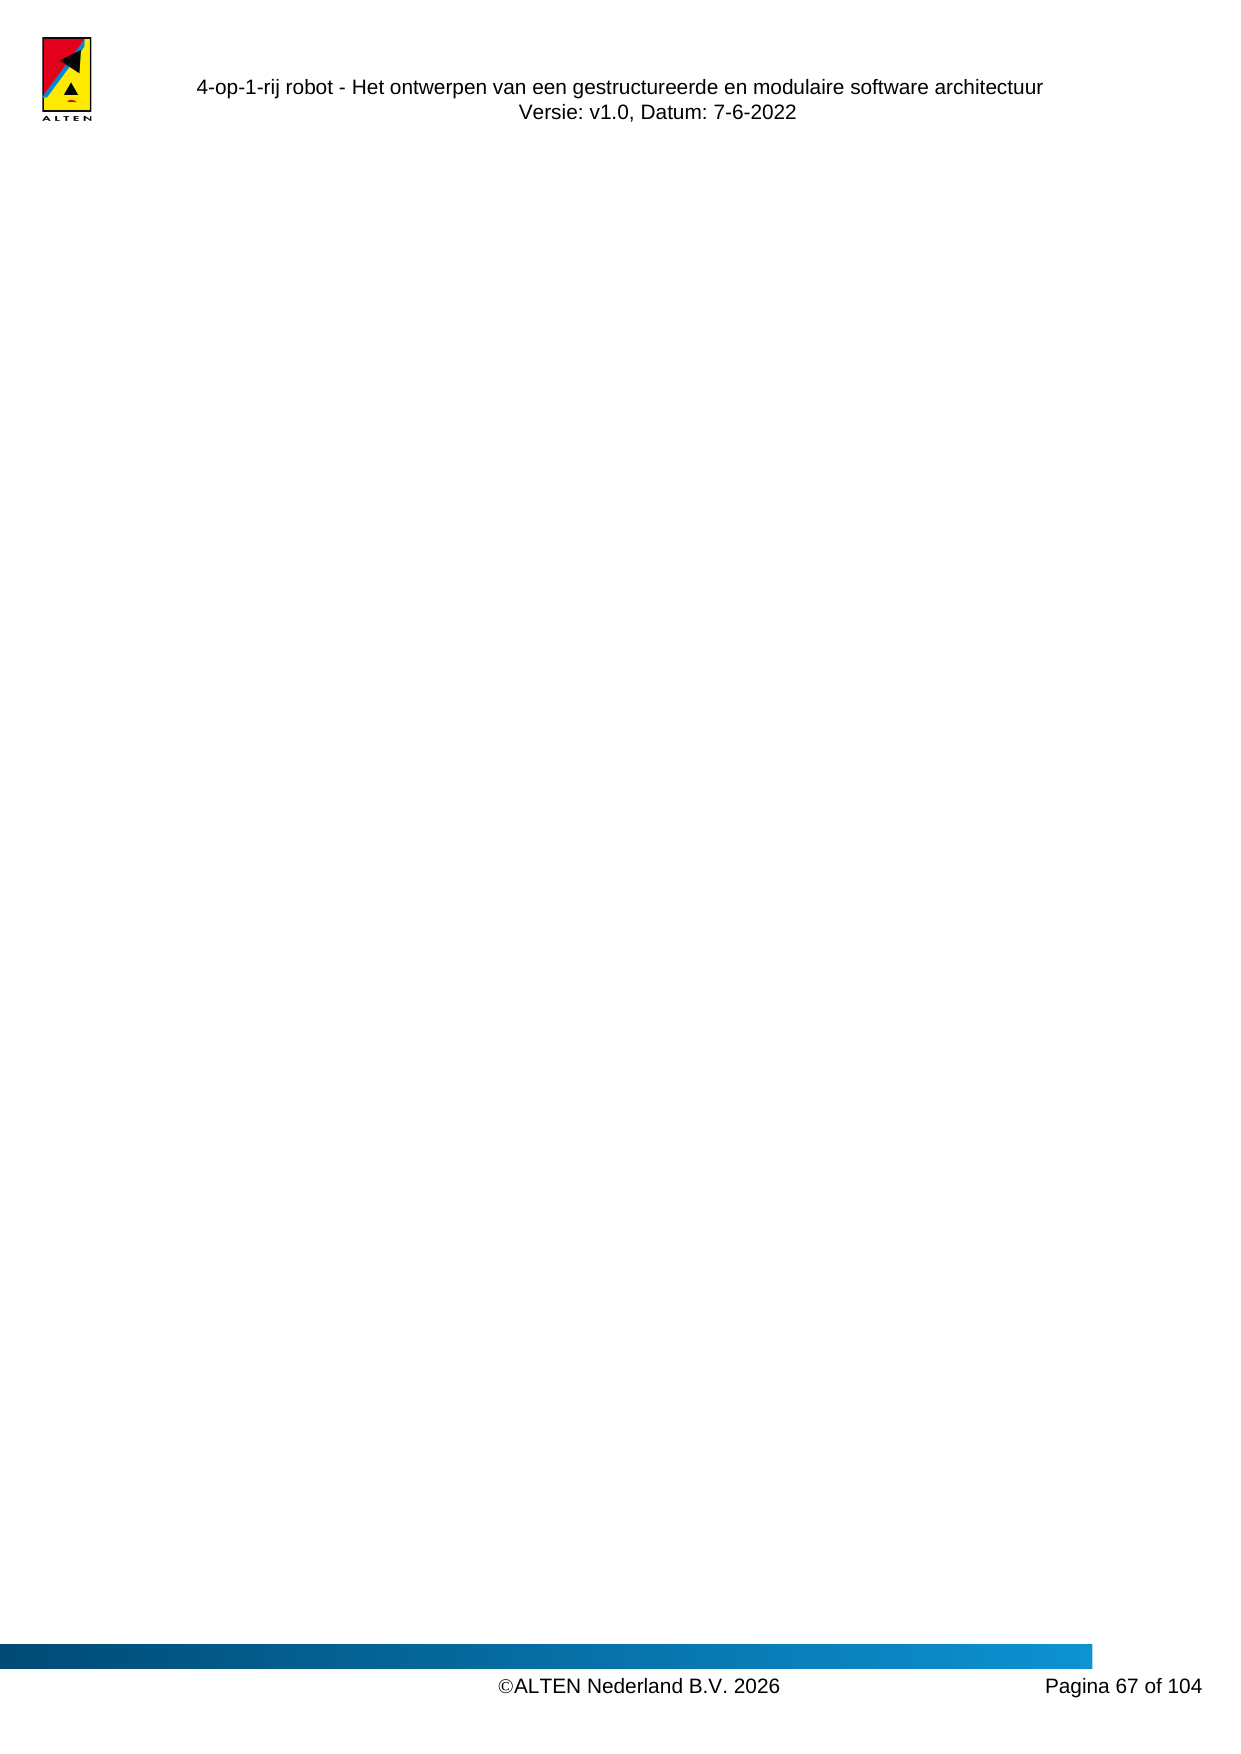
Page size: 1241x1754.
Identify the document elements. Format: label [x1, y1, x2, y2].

picture [42, 37, 92, 121]
picture [332, 1644, 337, 1668]
